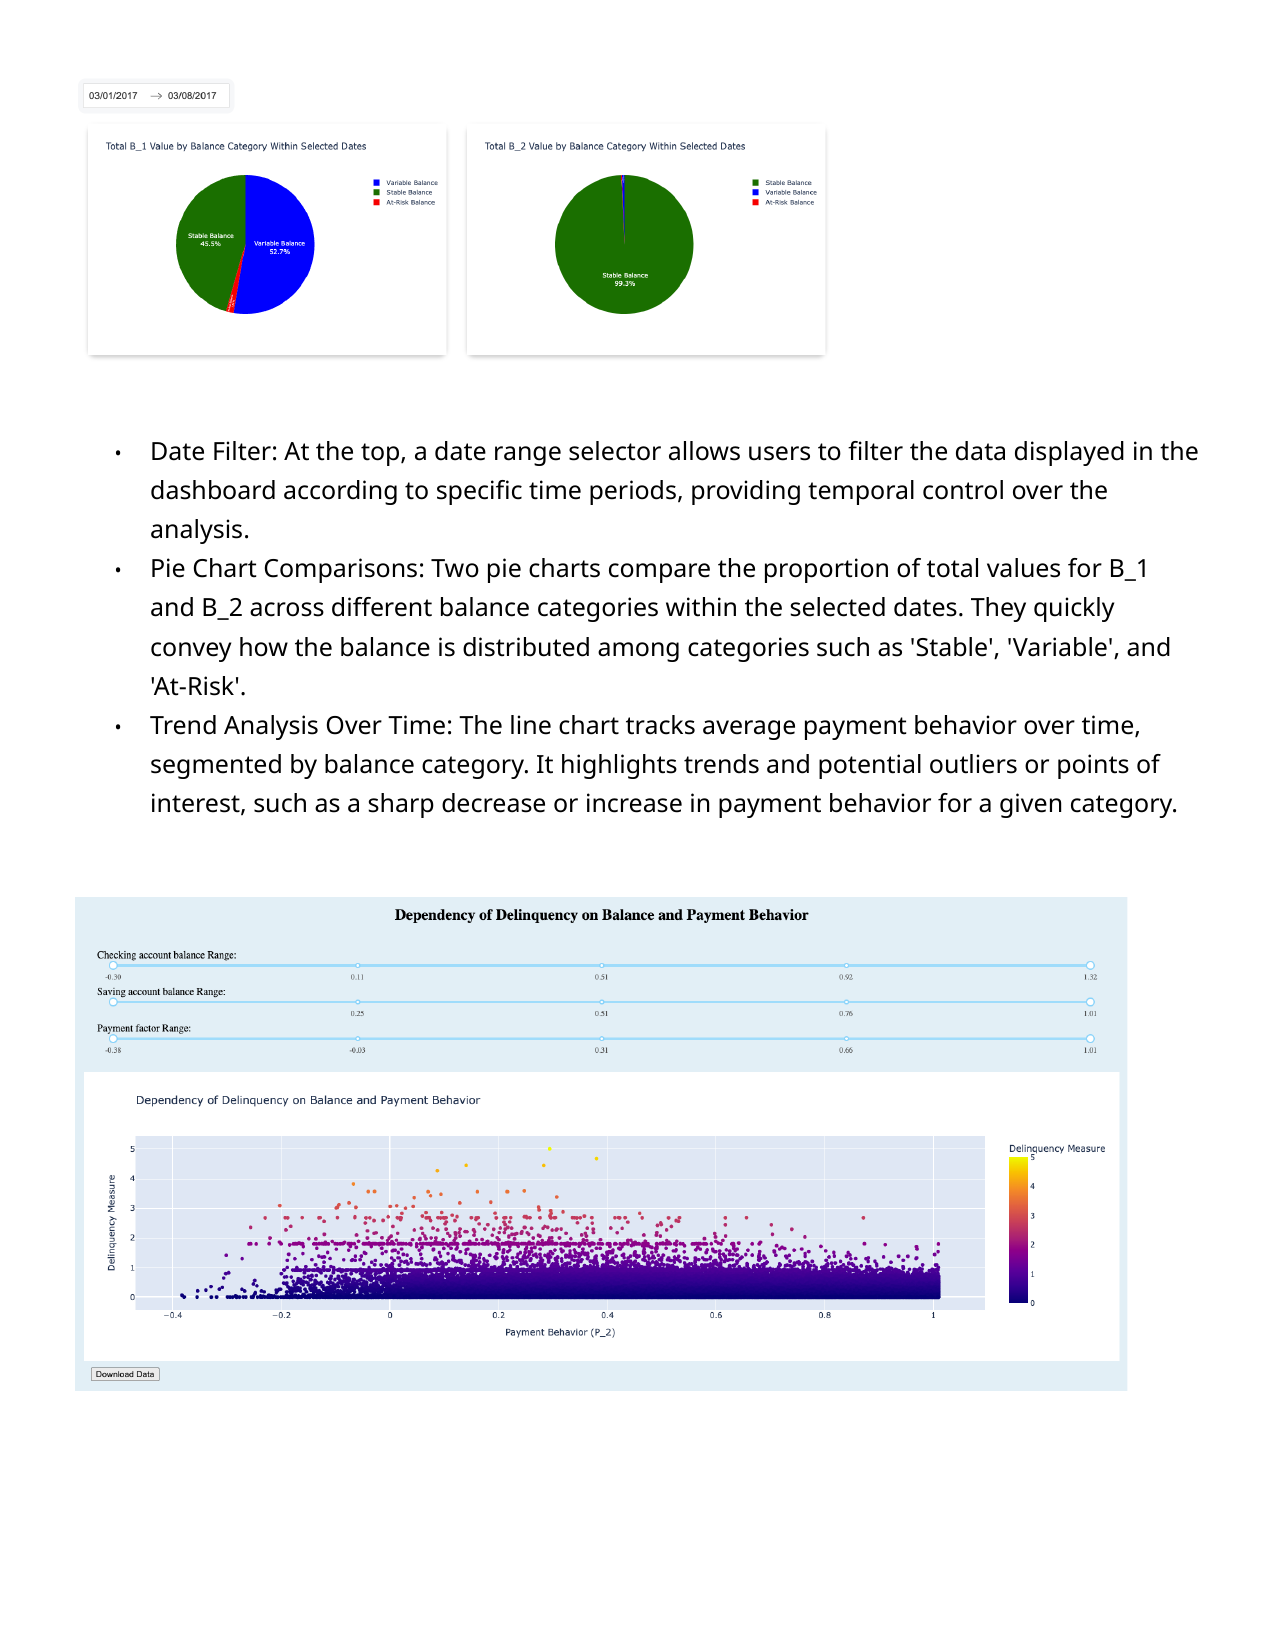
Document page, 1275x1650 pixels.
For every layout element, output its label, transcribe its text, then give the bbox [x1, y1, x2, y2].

picture [75, 75, 894, 373]
list Pie Chart Comparisons: Two pie charts compare the proportion of total values for B_1 and B_2 across different balance categories within the selected dates. They quickly convey how the balance is distributed among categories such as 'Stable', 'Variable', and 'At-Risk'. [112, 551, 1200, 702]
list Date Filter: At the top, a date range selector allows users to filter the data displayed in the dashboard according to specific time periods, providing temporal control over the analysis. [112, 433, 1200, 546]
picture [75, 897, 1128, 1391]
list Trend Analysis Over Time: The line chart tracks average payment behavior over time, segmented by balance category. It highlights trends and potential outliers or points of interest, such as a sharp decrease or increase in payment behavior for a given category. [112, 708, 1200, 820]
